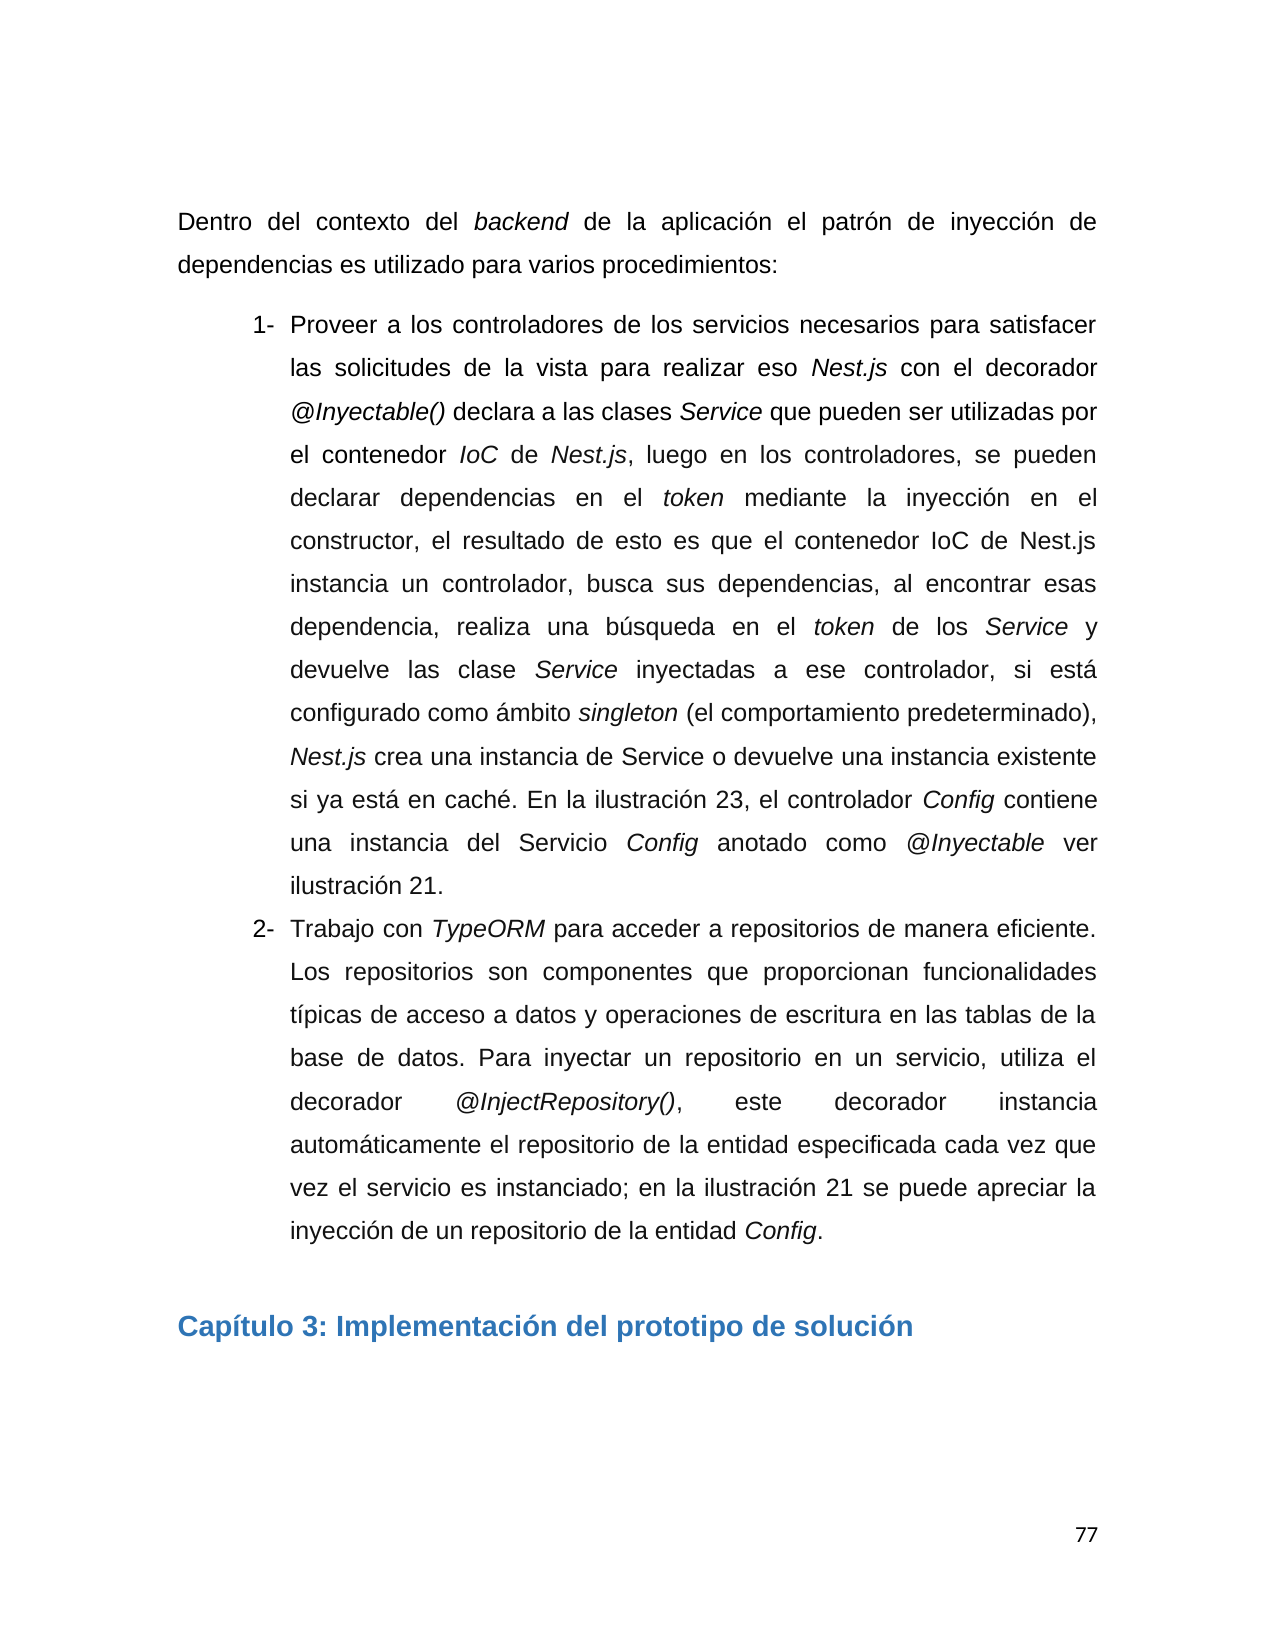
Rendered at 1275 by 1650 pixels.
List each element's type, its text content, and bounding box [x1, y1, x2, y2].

subtitle Capítulo 3: Implementación del prototipo de solución [177, 1309, 1098, 1343]
text Dentro del contexto del backend de la aplicación el patrón de inyección de dependencias es utilizado para varios procedimientos: [177, 207, 1098, 279]
list Proveer a los controladores de los servicios necesarios para satisfacer las solicitudes de la vista para realizar eso Nest.js con el decorador @Inyectable() declara a las clases Service que pueden ser utilizadas por el contenedor IoC de Nest.js, luego en los controladores, se pueden declarar dependencias en el token mediante la inyección en el constructor, el resultado de esto es que el contenedor IoC de Nest.js instancia un controlador, busca sus dependencias, al encontrar esas dependencia, realiza una búsqueda en el token de los Service y devuelve las clase Service inyectadas a ese controlador, si está configurado como ámbito singleton (el comportamiento predeterminado), Nest.js crea una instancia de Service o devuelve una instancia existente si ya está en caché. En la ilustración 23, el controlador Config contiene una instancia del Servicio Config anotado como @Inyectable ver ilustración 21. [252, 310, 1098, 900]
list Trabajo con TypeORM para acceder a repositorios de manera eficiente. Los repositorios son componentes que proporcionan funcionalidades típicas de acceso a datos y operaciones de escritura en las tablas de la base de datos. Para inyectar un repositorio en un servicio, utiliza el decorador @InjectRepository(), este decorador instancia automáticamente el repositorio de la entidad especificada cada vez que vez el servicio es instanciado; en la ilustración 21 se puede apreciar la inyección de un repositorio de la entidad Config. [252, 914, 1098, 1245]
